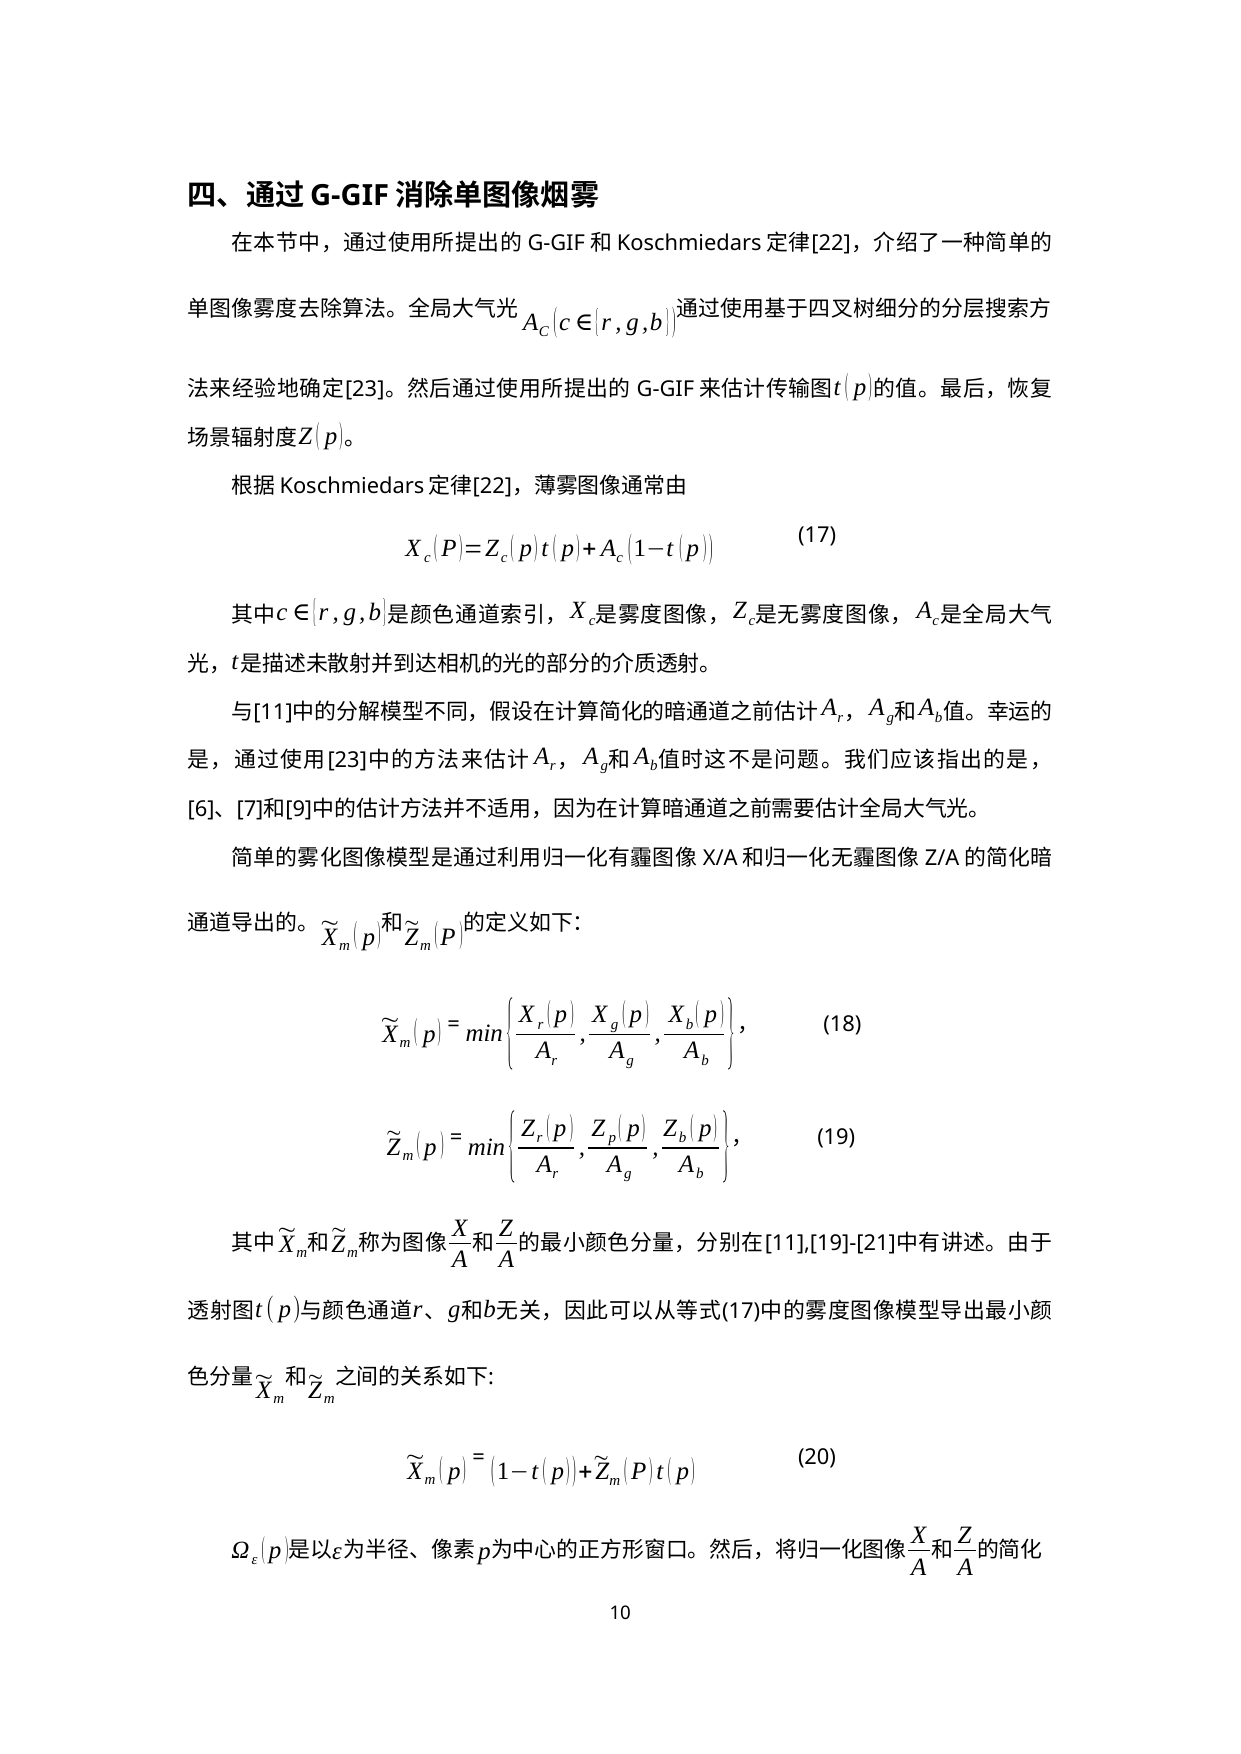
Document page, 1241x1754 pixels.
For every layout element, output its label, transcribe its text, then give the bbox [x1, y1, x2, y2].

text 其中是颜色通道索引，是雾度图像，是无雾度图像，是全局大气光，是描述未散射并到达相机的光的部分的介质透射。 [187, 596, 1053, 678]
text 在本节中，通过使用所提出的G-GIF和Koschmiedars定律[22]，介绍了一种简单的单图像雾度去除算法。全局大气光通过使用基于四叉树细分的分层搜索方法来经验地确定[23]。然后通过使用所提出的G-GIF来估计传输图的值。最后，恢复场景辐射度。 [187, 225, 1053, 452]
text 与[11]中的分解模型不同，假设在计算简化的暗通道之前估计，和值。幸运的是，通过使用[23]中的方法来估计，和值时这不是问题。我们应该指出的是，[6]、[7]和[9]中的估计方法并不适用，因为在计算暗通道之前需要估计全局大气光。 [187, 693, 1053, 823]
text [187, 1519, 1053, 1584]
text 其中和称为图像和的最小颜色分量，分别在[11],[19]-[21]中有讲述。由于透射图与颜色通道、和无关，因此可以从等式(17)中的雾度图像模型导出最小颜色分量和之间的关系如下: [187, 1212, 1053, 1423]
subtitle 通过G-GIF消除单图像烟雾 [187, 160, 1053, 225]
text 根据Koschmiedars定律[22]，薄雾图像通常由 [187, 468, 1053, 501]
text = ， (19) [187, 1098, 1053, 1196]
text = (20) [187, 1439, 1053, 1504]
text 简单的雾化图像模型是通过利用归一化有霾图像X/A和归一化无霾图像Z/A的简化暗通道导出的。和的定义如下： [187, 839, 1053, 969]
text = ， (18) [187, 985, 1053, 1083]
text (17) [187, 516, 1053, 581]
